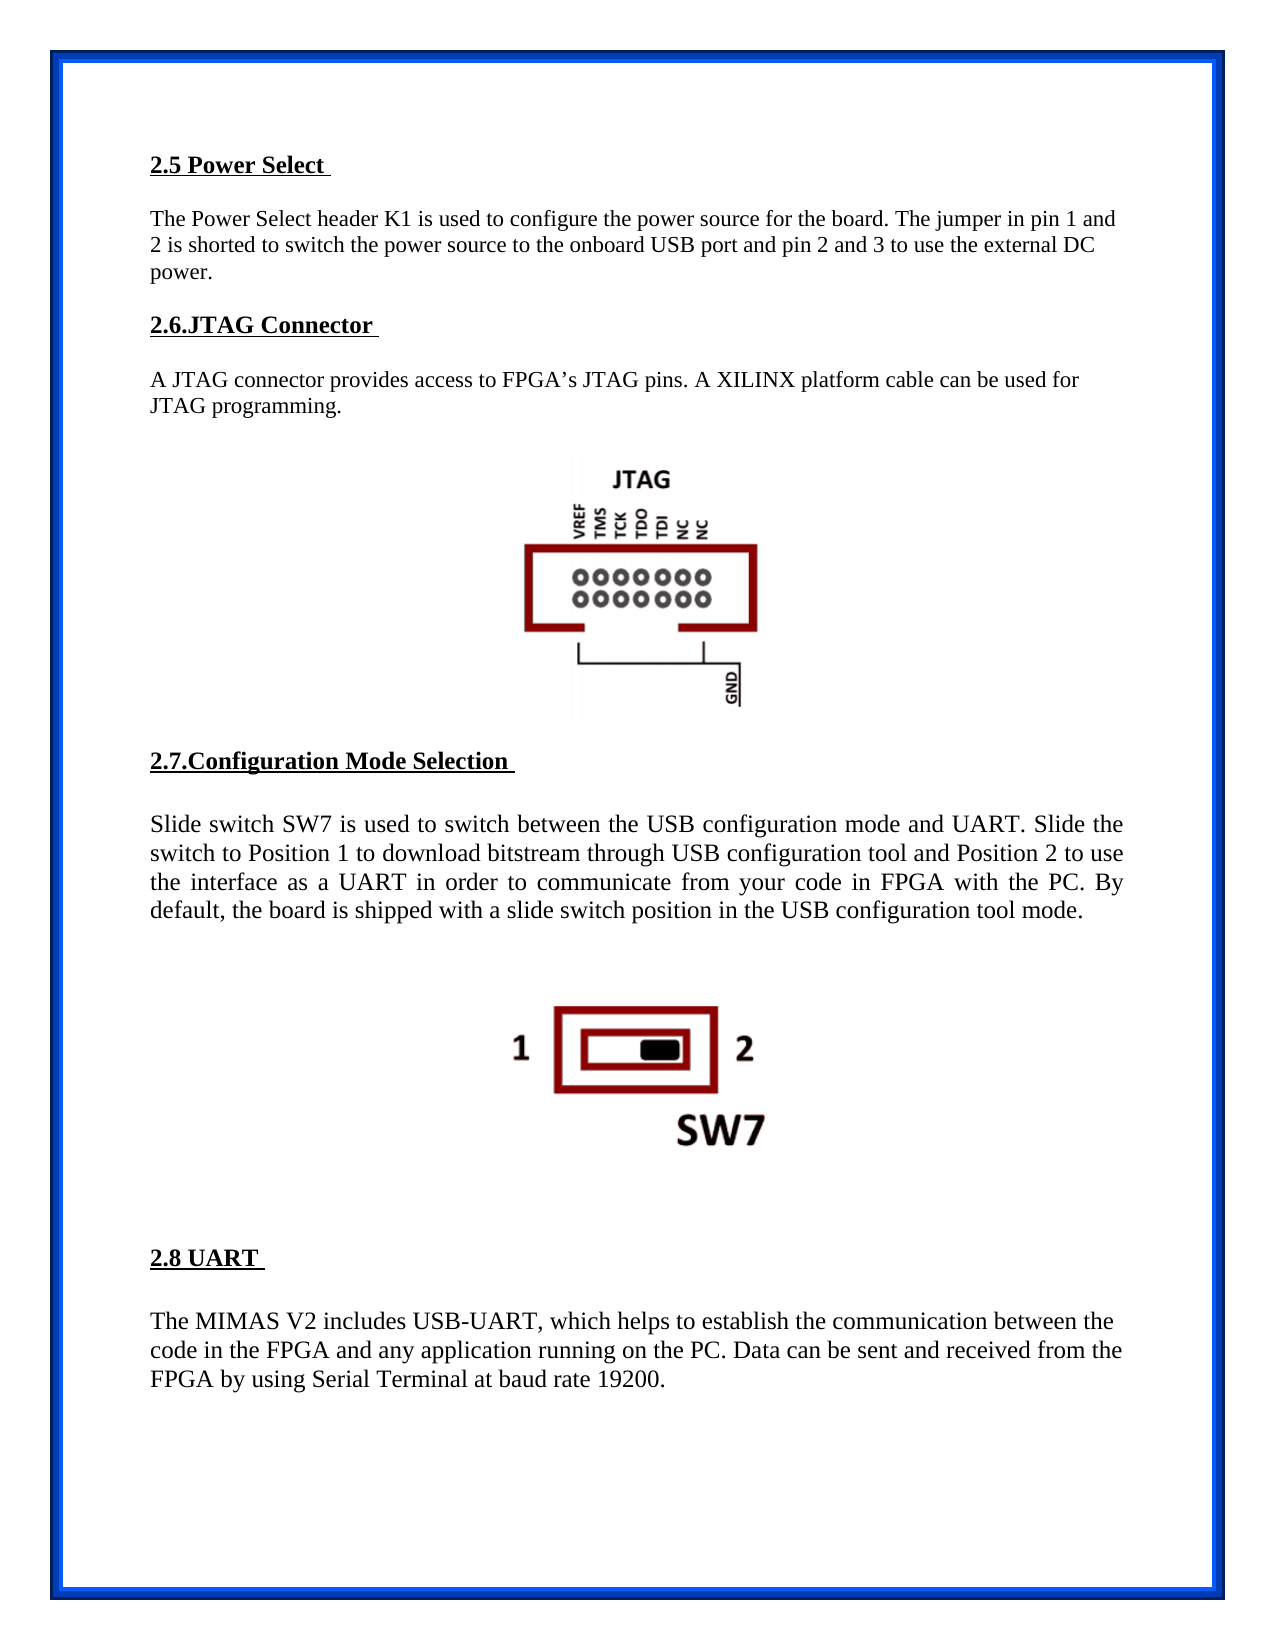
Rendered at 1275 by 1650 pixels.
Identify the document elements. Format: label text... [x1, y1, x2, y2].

text The Power Select header K1 is used to configure the power source for the board. The jumper in pin 1 and 2 is shorted to switch the power source to the onboard USB port and pin 2 and 3 to use the external DC power. [150, 205, 1125, 284]
picture [454, 444, 821, 747]
text 2.8 UART [150, 1243, 1125, 1272]
text 2.5 Power Select [150, 150, 1125, 179]
text 2.7.Configuration Mode Selection [150, 746, 1125, 775]
text 2.6.JTAG Connector [150, 311, 1125, 339]
text Slide switch SW7 is used to switch between the USB configuration mode and UART. Slide the switch to Position 1 to download bitstream through USB configuration tool and Position 2 to use the interface as a UART in order to communicate from your code in FPGA with the PC. By default, the board is shipped with a slide switch position in the USB configuration tool mode. [150, 809, 1125, 924]
text The MIMAS V2 includes USB-UART, which helps to establish the communication between the code in the FPGA and any application running on the PC. Data can be sent and received from the FPGA by using Serial Terminal at baud rate 19200. [150, 1306, 1125, 1392]
picture [435, 958, 840, 1210]
text A JTAG connector provides access to FPGA’s JTAG pins. A XILINX platform cable can be used for JTAG programming. [150, 366, 1125, 418]
